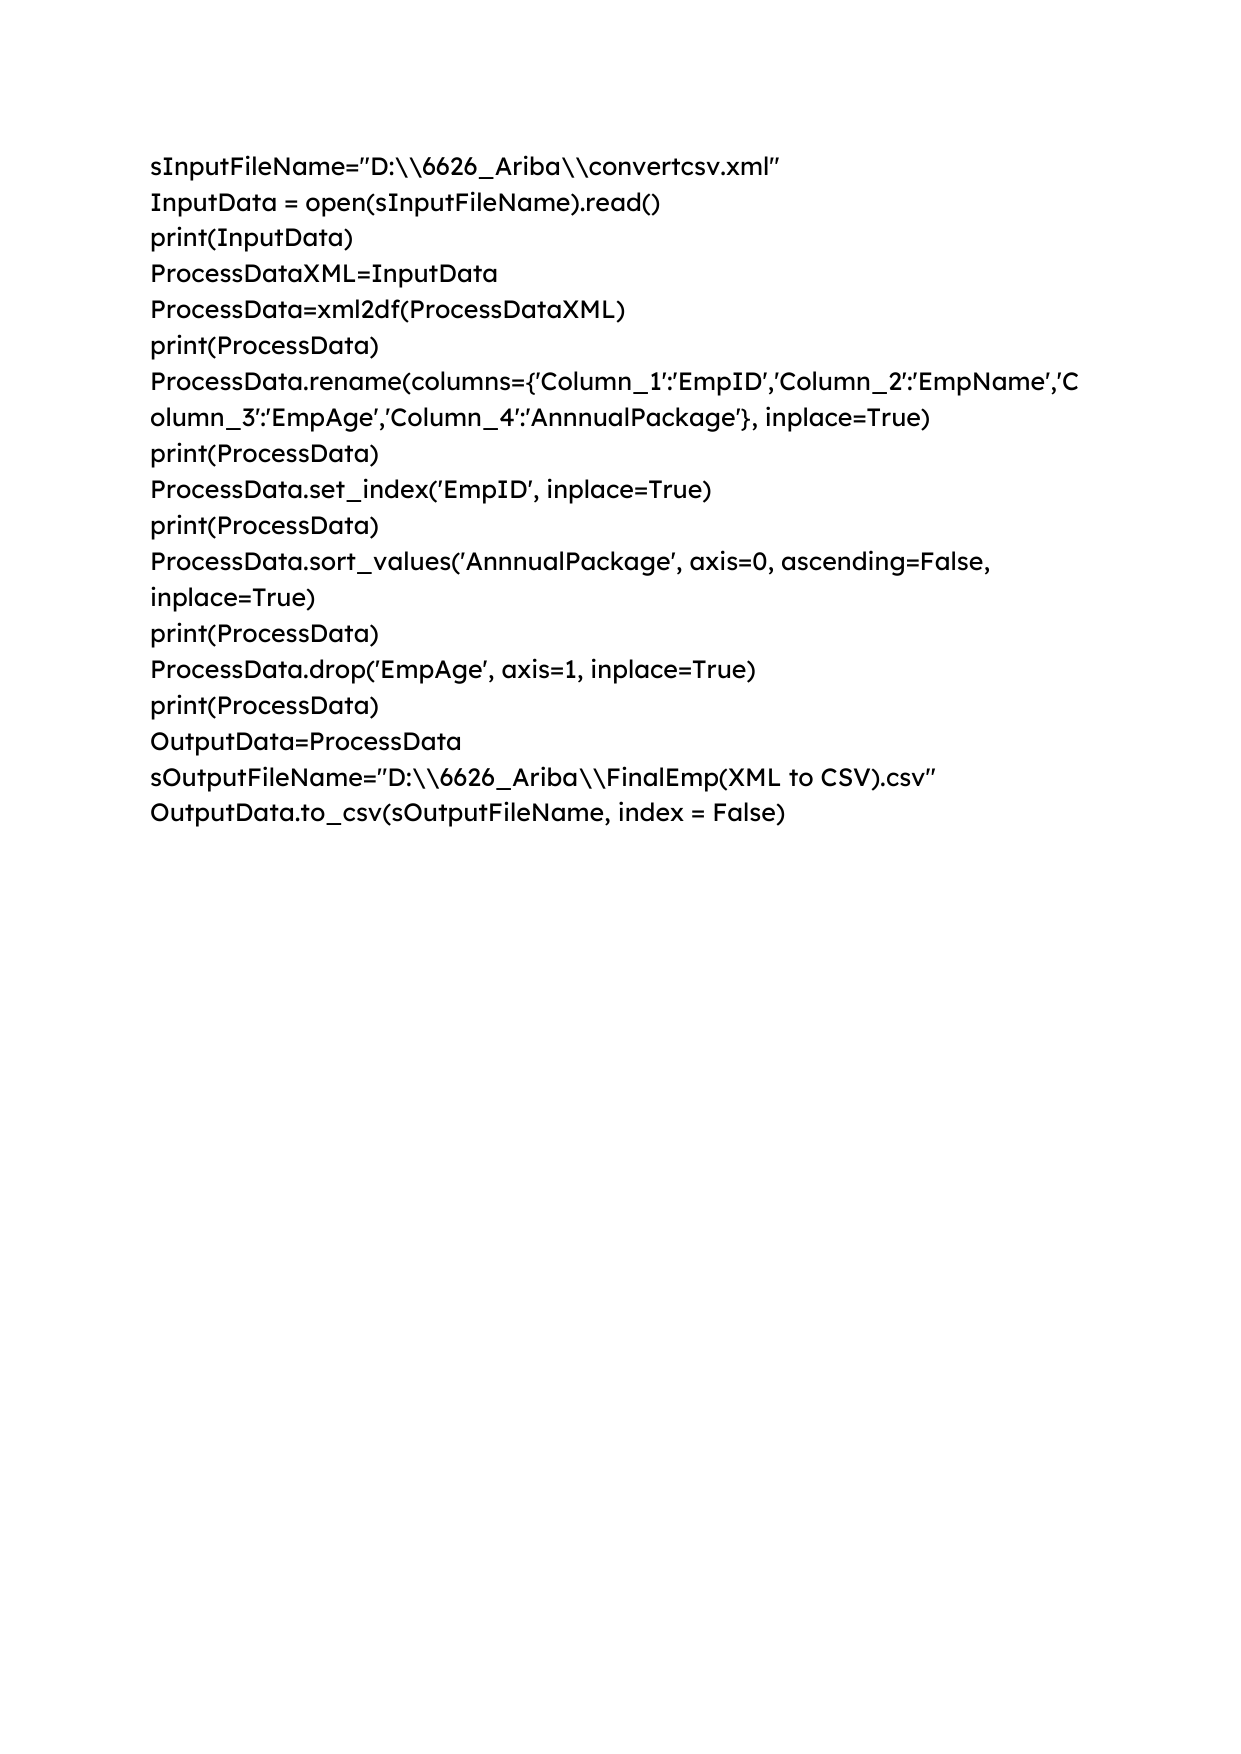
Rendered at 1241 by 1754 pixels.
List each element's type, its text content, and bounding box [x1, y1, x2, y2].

text print(ProcessData) [150, 617, 1090, 648]
text print(ProcessData) [150, 437, 1090, 469]
text print(ProcessData) [150, 509, 1090, 541]
text sInputFileName="D:\\6626_Ariba\\convertcsv.xml" [150, 150, 1090, 181]
text sOutputFileName="D:\\6626_Ariba\\FinalEmp(XML to CSV).csv" [150, 761, 1090, 792]
text OutputData=ProcessData [150, 725, 1090, 756]
text ProcessData.set_index('EmpID', inplace=True) [150, 473, 1090, 505]
text print(ProcessData) [150, 689, 1090, 720]
text ProcessData.drop('EmpAge', axis=1, inplace=True) [150, 653, 1090, 684]
text print(ProcessData) [150, 330, 1090, 361]
text ProcessData.rename(columns={'Column_1':'EmpID','Column_2':'EmpName','Column_3':'EmpAge','Column_4':'AnnnualPackage'}, inplace=True) [150, 366, 1090, 433]
text ProcessData=xml2df(ProcessDataXML) [150, 294, 1090, 325]
text ProcessDataXML=InputData [150, 258, 1090, 289]
text ProcessData.sort_values('AnnnualPackage', axis=0, ascending=False, inplace=True) [150, 545, 1090, 612]
text InputData = open(sInputFileName).read() [150, 186, 1090, 217]
text print(InputData) [150, 222, 1090, 253]
text OutputData.to_csv(sOutputFileName, index = False) [150, 797, 1090, 828]
